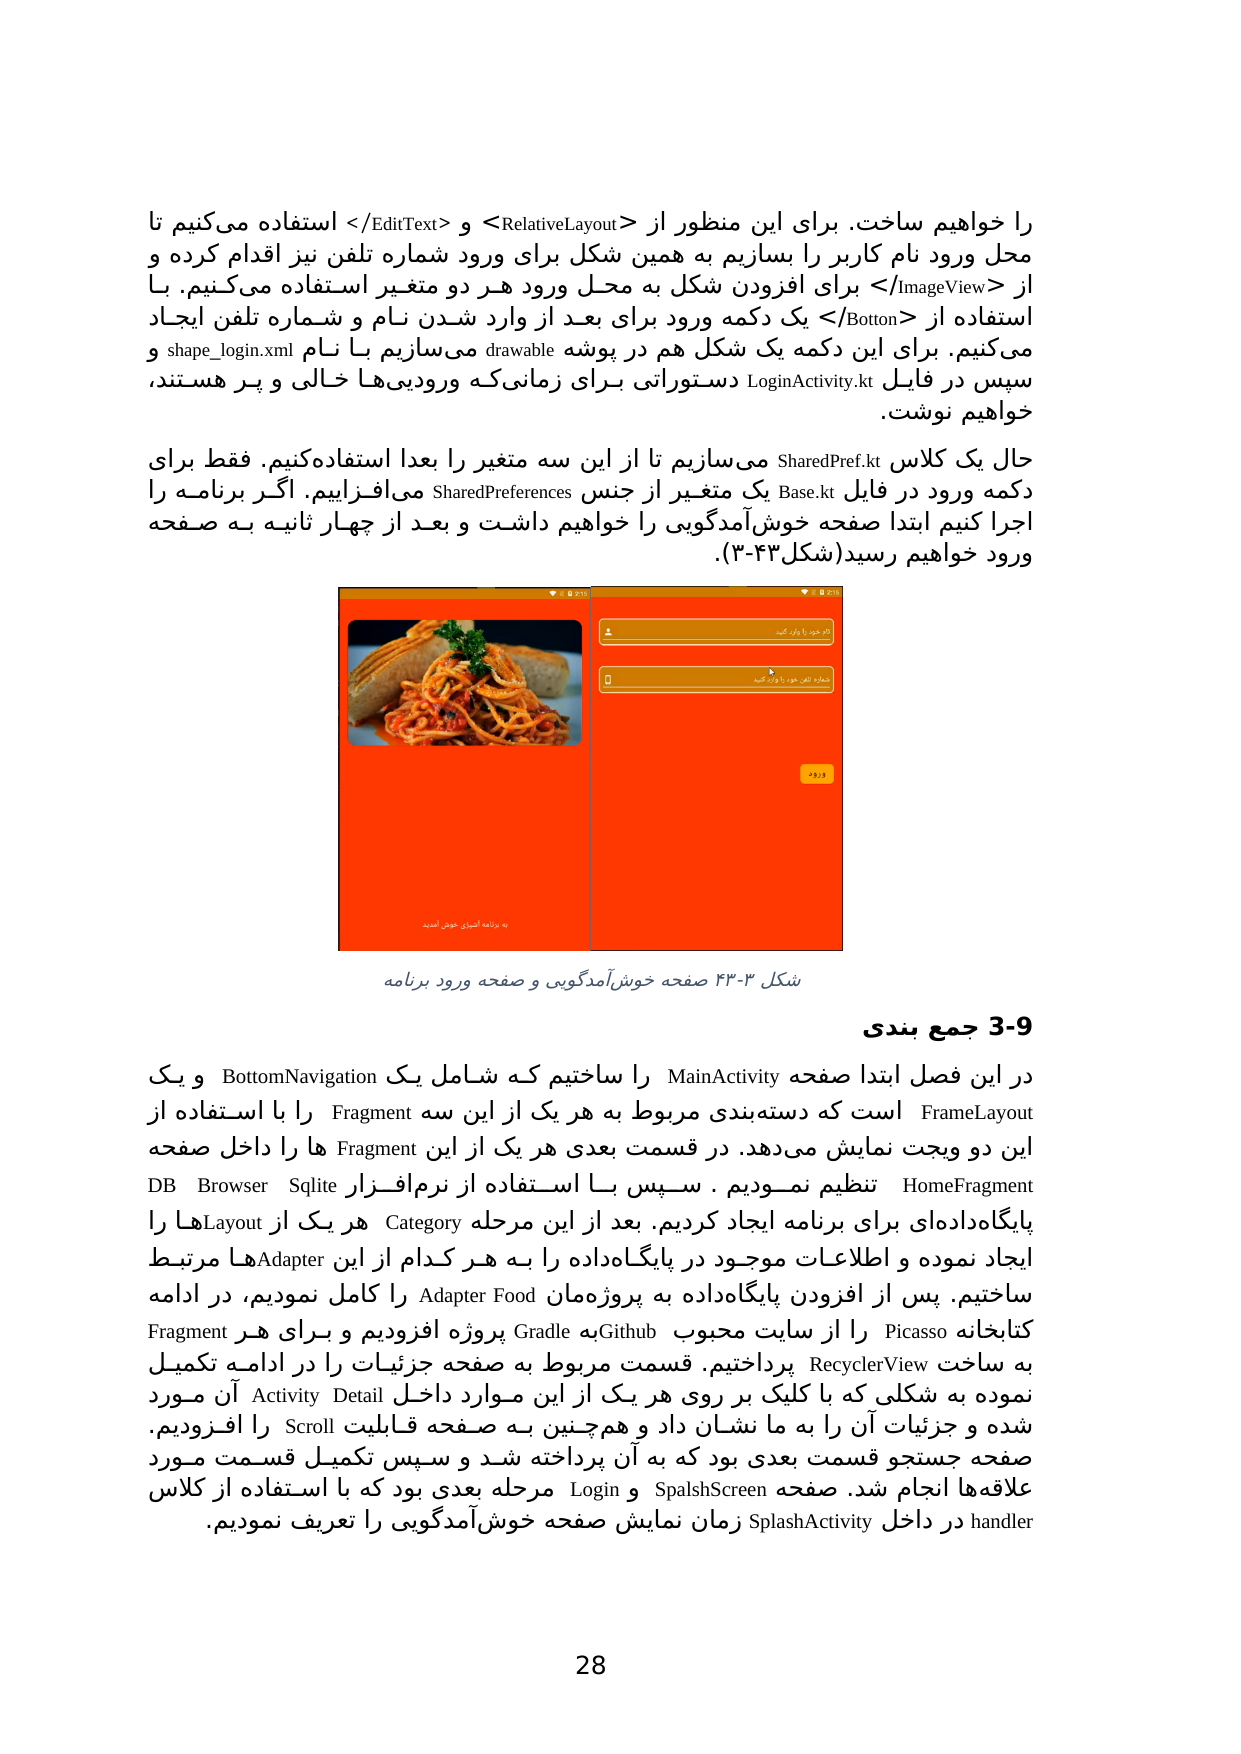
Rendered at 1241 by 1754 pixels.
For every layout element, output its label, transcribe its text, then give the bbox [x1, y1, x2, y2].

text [148, 207, 1033, 425]
text 3-9 جمع بندی [148, 1012, 1033, 1041]
text حال یک کلاس SharedPref.kt می‌سازیم تا از این سه متغیر را بعدا استفاده‌کنیم. فقط برای دکمه ورود در فایل Base.kt یک متغیر از جنس SharedPreferences می‌افزاییم. اگر برنامه را اجرا کنیم ابتدا صفحه خوش‌آمدگویی را خواهیم داشت و بعد از چهار ثانیه به صفحه ورود خواهیم رسید(شکل۴۳-۳). [148, 444, 1033, 568]
text در این فصل ابتدا صفحه MainActivity را ساختیم که شامل یک BottomNavigation و یک FrameLayout است که دسته‌بندی مربوط به هر یک از این سه Fragment را با استفاده از این دو ویجت نمایش می‌دهد. در قسمت بعدی هر یک از این Fragment ها را داخل صفحه HomeFragment تنظیم نمودیم . سپس با استفاده از نرم‌افزار DB Browser Sqlite پایگاه‌داده‌ای برای برنامه ایجاد کردیم. بعد از این مرحله Category هر یک از Layout‌ها را ایجاد نموده و اطلاعات موجود در پایگاه‌داده را به هر کدام از این Adapter‌ها مرتبط ساختیم. پس از افزودن پایگاه‌داده به پروژه‌مان Adapter Food را کامل نمودیم، در ادامه کتابخانه Picasso را از سایت محبوب Githubبه Gradle پروژه افزودیم و برای هر Fragment به ساخت RecyclerView پرداختیم. قسمت مربوط به صفحه جزئیات را در ادامه تکمیل نموده به شکلی که با کلیک بر روی هر یک از این موارد داخل Activity Detail آن مورد شده و جزئیات آن را به ما نشان داد و هم‌چنین به صفحه قابلیت Scroll را افزودیم. صفحه جستجو قسمت بعدی بود که به آن پرداخته شد و سپس تکمیل قسمت مورد علاقه‌ها انجام شد. صفحه SpalshScreen و Login مرحله بعدی بود که با استفاده از کلاس handler در داخل SplashActivity زمان نمایش صفحه خوش‌آمدگویی را تعریف نمودیم. [148, 1060, 1033, 1534]
text شکل ۳-۴۳ صفحه خوش‌آمدگویی و صفحه ورود برنامه [148, 969, 1033, 991]
picture [338, 586, 843, 951]
